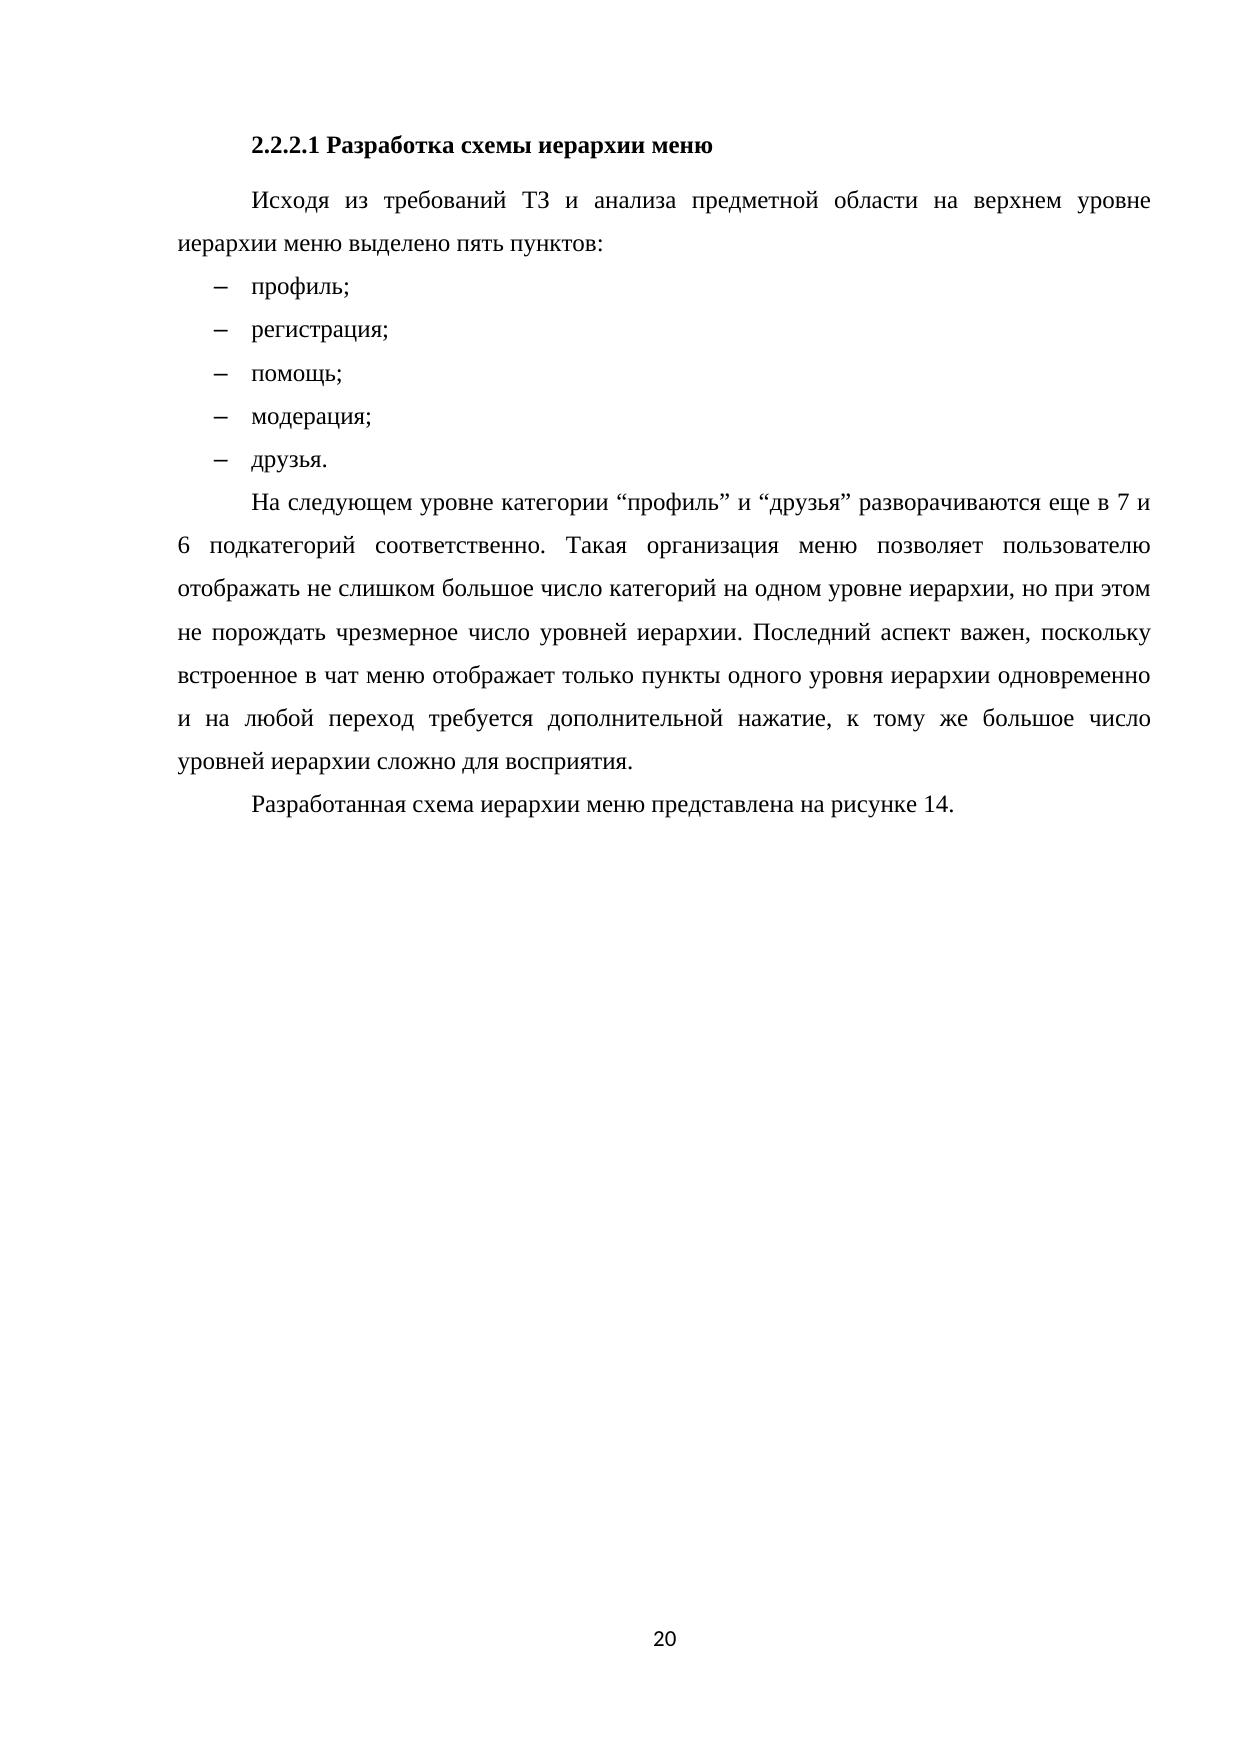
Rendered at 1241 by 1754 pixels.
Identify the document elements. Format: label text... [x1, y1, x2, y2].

text Исходя из требований ТЗ и анализа предметной области на верхнем уровне иерархии меню выделено пять пунктов: [177, 185, 1152, 257]
text На следующем уровне категории “профиль” и “друзья” разворачиваются еще в 7 и 6 подкатегорий соответственно. Такая организация меню позволяет пользователю отображать не слишком большое число категорий на одном уровне иерархии, но при этом не порождать чрезмерное число уровней иерархии. Последний аспект важен, поскольку встроенное в чат меню отображает только пункты одного уровня иерархии одновременно и на любой переход требуется дополнительной нажатие, к тому же большое число уровней иерархии сложно для восприятия. [177, 487, 1152, 775]
list друзья. [213, 444, 1152, 473]
subtitle 2.2.2.1 Разработка схемы иерархии меню [177, 130, 1152, 159]
text Разработанная схема иерархии меню представлена на рисунке 14. [177, 789, 1152, 818]
list регистрация; [213, 314, 1152, 343]
list профиль; [213, 271, 1152, 300]
list модерация; [213, 401, 1152, 429]
list помощь; [213, 357, 1152, 386]
